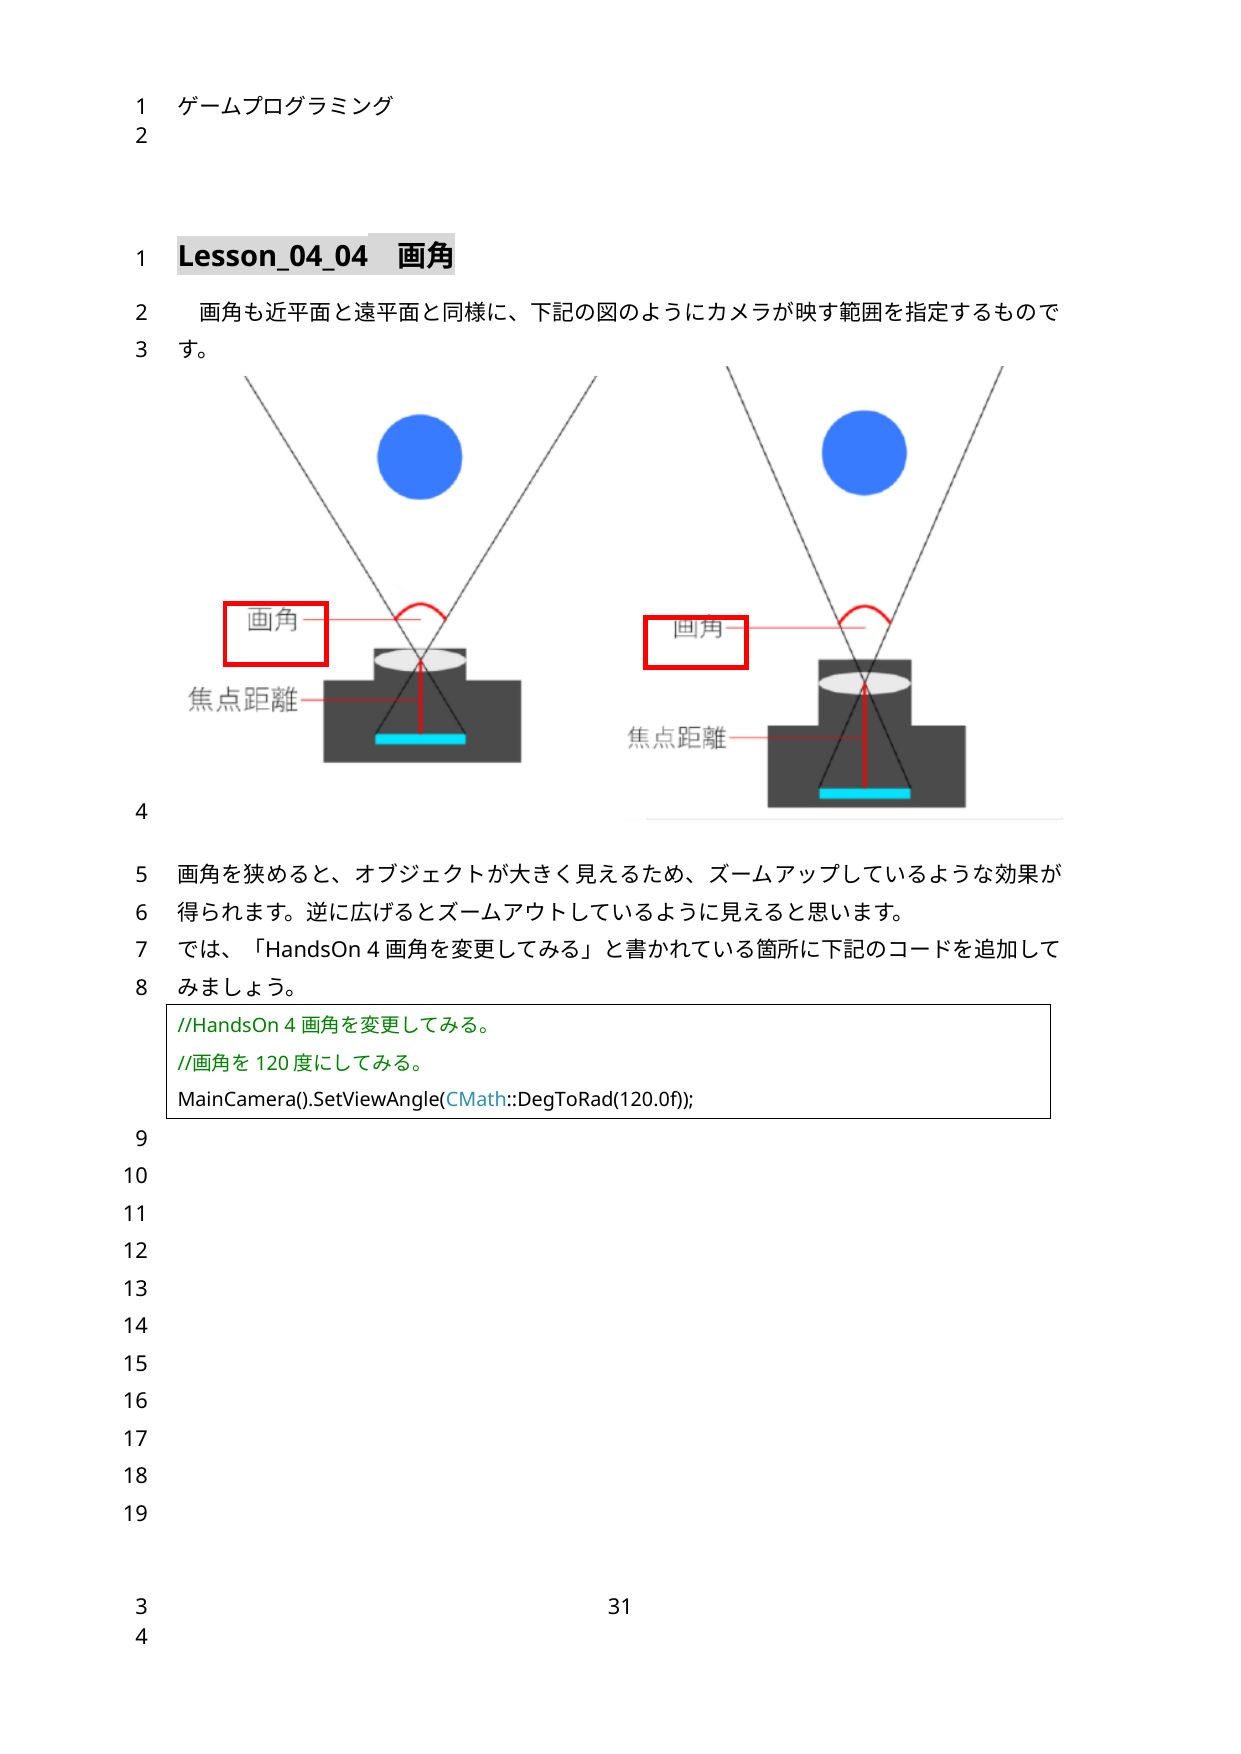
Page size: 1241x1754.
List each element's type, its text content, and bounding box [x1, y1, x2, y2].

text 画角を狭めると、オブジェクトが大きく見えるため、ズームアップしているような効果が得られます。逆に広げるとズームアウトしているように見えると思います。 [177, 854, 1063, 929]
table_header //HandsOn 4 画角を変更してみる。 //画角を120度にしてみる。 MainCamera().SetViewAngle(CMath::DegToRad(120.0f)); [167, 1005, 1050, 1118]
picture [177, 366, 1063, 820]
text では、「HandsOn 4 画角を変更してみる」と書かれている箇所に下記のコードを追加してみましょう。 [177, 929, 1063, 1004]
text 画角も近平面と遠平面と同様に、下記の図のようにカメラが映す範囲を指定するものです。 [177, 292, 1063, 366]
subtitle Lesson_04_04 画角 [177, 217, 1063, 292]
